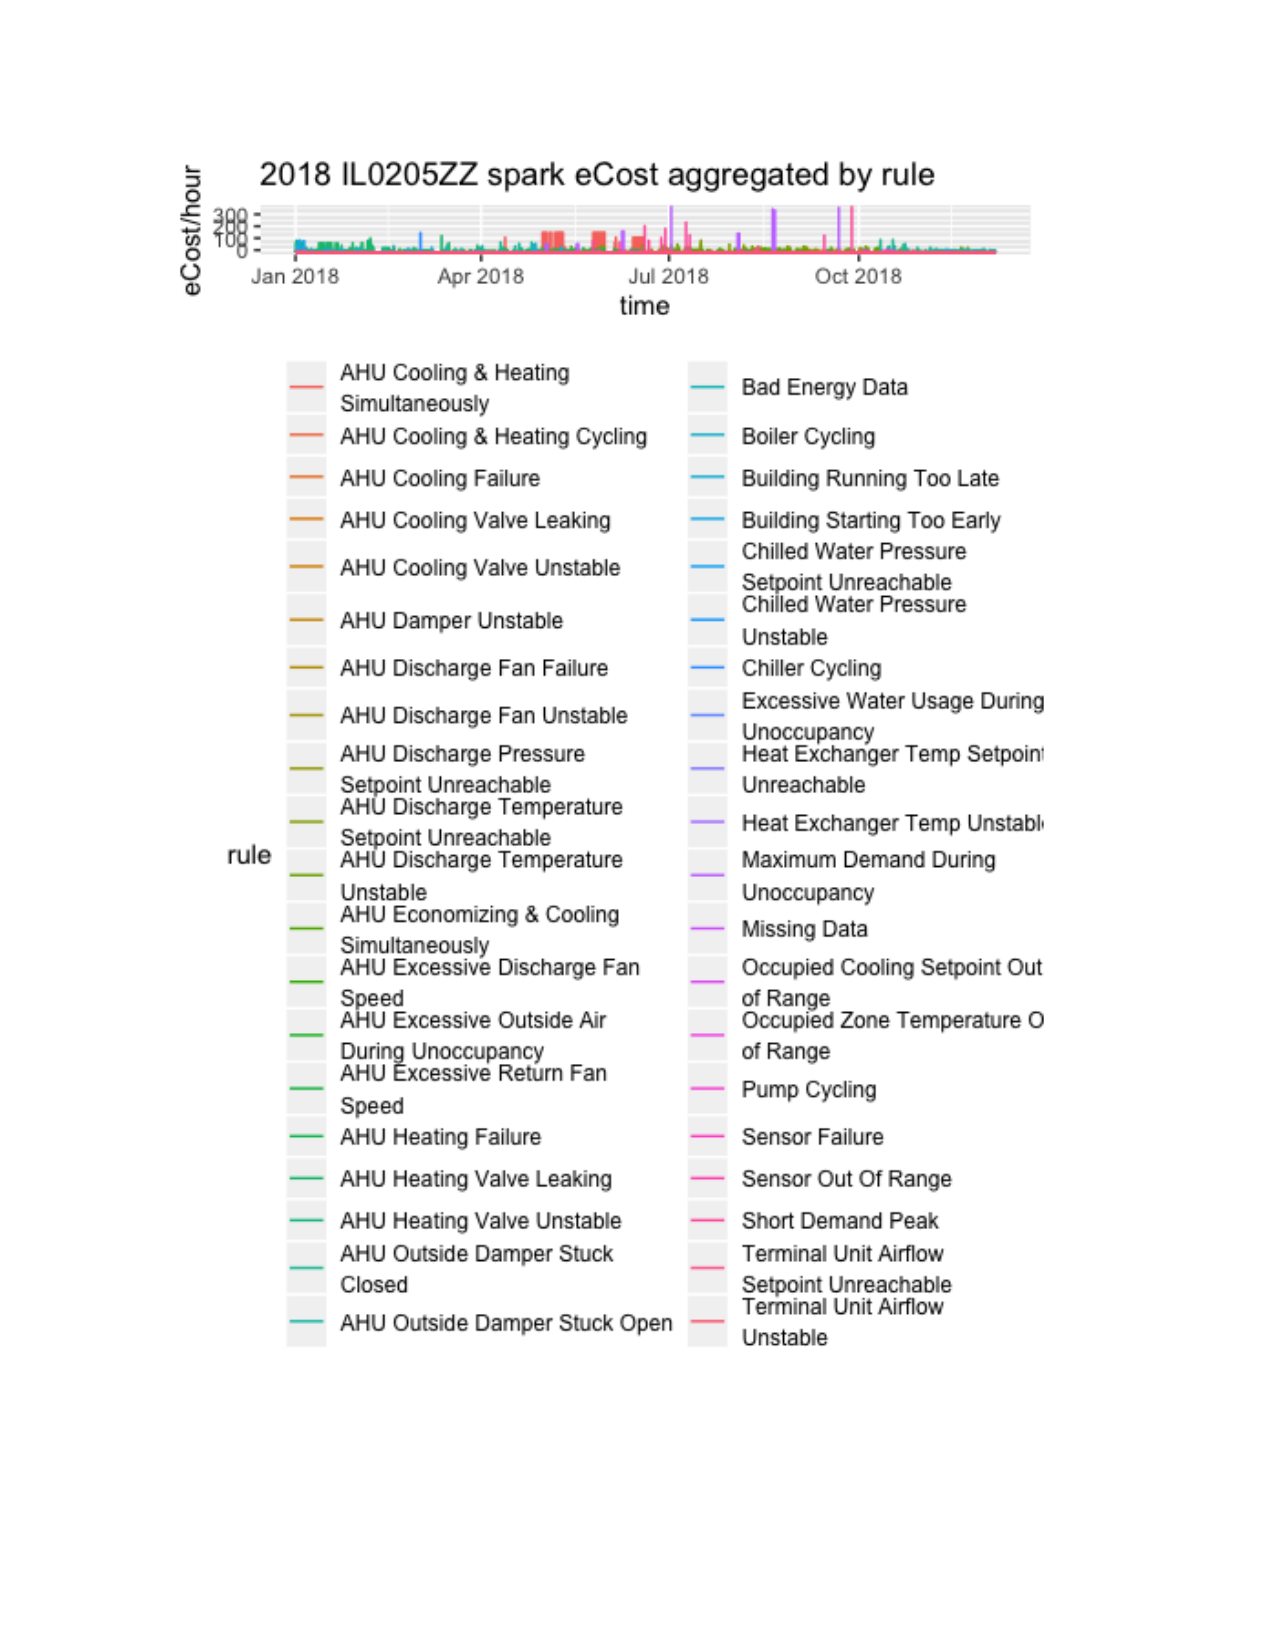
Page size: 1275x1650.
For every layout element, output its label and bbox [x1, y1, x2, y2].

picture [168, 150, 1044, 1375]
